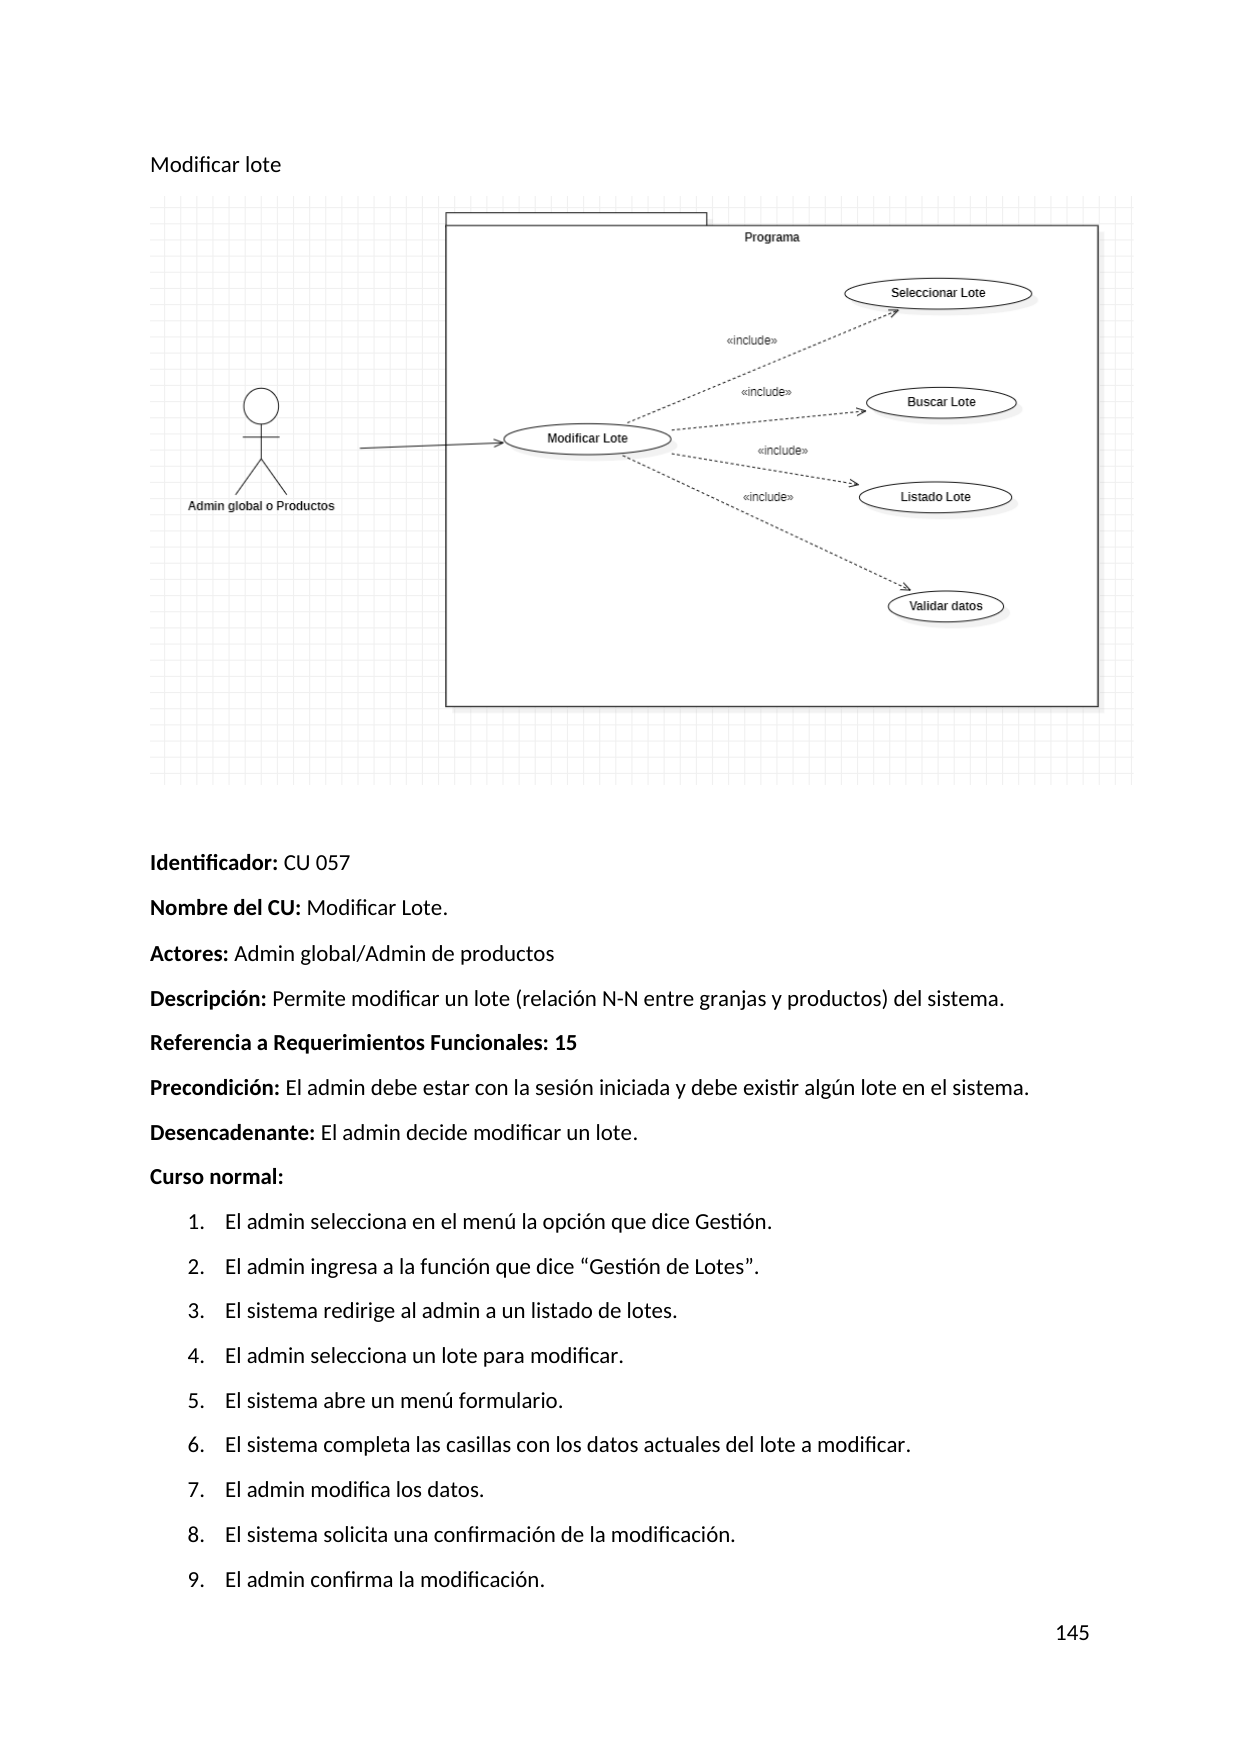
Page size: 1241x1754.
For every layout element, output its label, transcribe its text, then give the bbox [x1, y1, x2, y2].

list El admin confirma la modificación. [187, 1565, 1090, 1593]
list El admin selecciona en el menú la opción que dice Gestión. [187, 1207, 1090, 1235]
text Modificar lote [150, 150, 1090, 178]
text Desencadenante: El admin decide modificar un lote. [150, 1118, 1090, 1146]
text Referencia a Requerimientos Funcionales: 15 [150, 1028, 1090, 1056]
list El sistema solicita una confirmación de la modificación. [187, 1520, 1090, 1548]
text Nombre del CU: Modificar Lote. [150, 893, 1090, 921]
list El sistema abre un menú formulario. [187, 1386, 1090, 1414]
list El sistema completa las casillas con los datos actuales del lote a modificar. [187, 1431, 1090, 1459]
list El admin selecciona un lote para modificar. [187, 1341, 1090, 1369]
text Actores: Admin global/Admin de productos [150, 939, 1090, 967]
picture [150, 196, 1134, 785]
text Precondición: El admin debe estar con la sesión iniciada y debe existir algún lote en el sistema. [150, 1073, 1090, 1101]
text Curso normal: [150, 1162, 1090, 1191]
list El sistema redirige al admin a un listado de lotes. [187, 1297, 1090, 1324]
list El admin modifica los datos. [187, 1475, 1090, 1503]
text Descripción: Permite modificar un lote (relación N-N entre granjas y productos) del sistema. [150, 984, 1090, 1012]
text Identificador: CU 057 [150, 848, 1090, 876]
list El admin ingresa a la función que dice “Gestión de Lotes”. [187, 1252, 1090, 1280]
